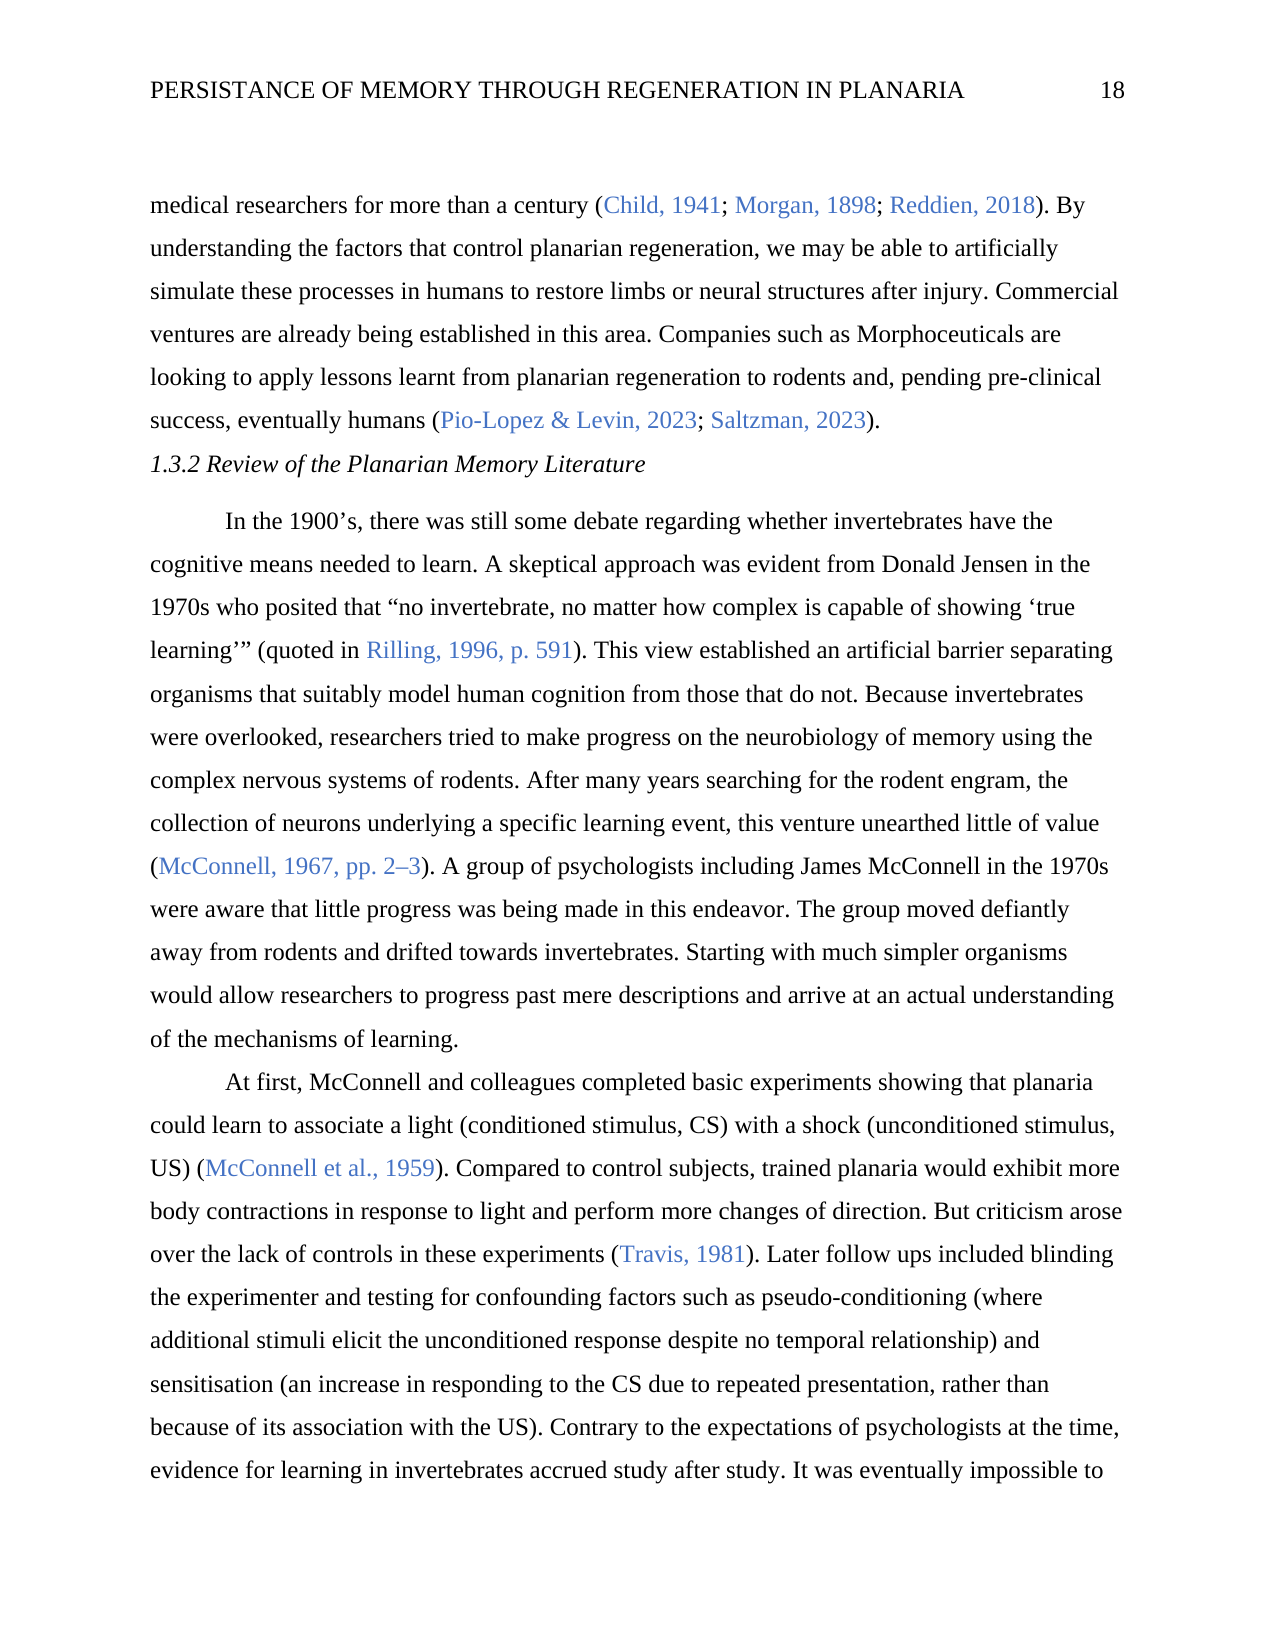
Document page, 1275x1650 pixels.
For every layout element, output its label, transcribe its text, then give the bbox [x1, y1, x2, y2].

text In the 1900’s, there was still some debate regarding whether invertebrates have the cognitive means needed to learn. A skeptical approach was evident from Donald Jensen in the 1970s who posited that “no invertebrate, no matter how complex is capable of showing ‘true learning’” (quoted in Rilling, 1996, p. 591). This view established an artificial barrier separating organisms that suitably model human cognition from those that do not. Because invertebrates were overlooked, researchers tried to make progress on the neurobiology of memory using the complex nervous systems of rodents. After many years searching for the rodent engram, the collection of neurons underlying a specific learning event, this venture unearthed little of value (McConnell, 1967, pp. 2–3). A group of psychologists including James McConnell in the 1970s were aware that little progress was being made in this endeavor. The group moved defiantly away from rodents and drifted towards invertebrates. Starting with much simpler organisms would allow researchers to progress past mere descriptions and arrive at an actual understanding of the mechanisms of learning. [150, 506, 1125, 1052]
subtitle 1.3.2 Review of the Planarian Memory Literature [150, 449, 1125, 477]
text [150, 190, 1125, 434]
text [150, 1067, 1125, 1484]
